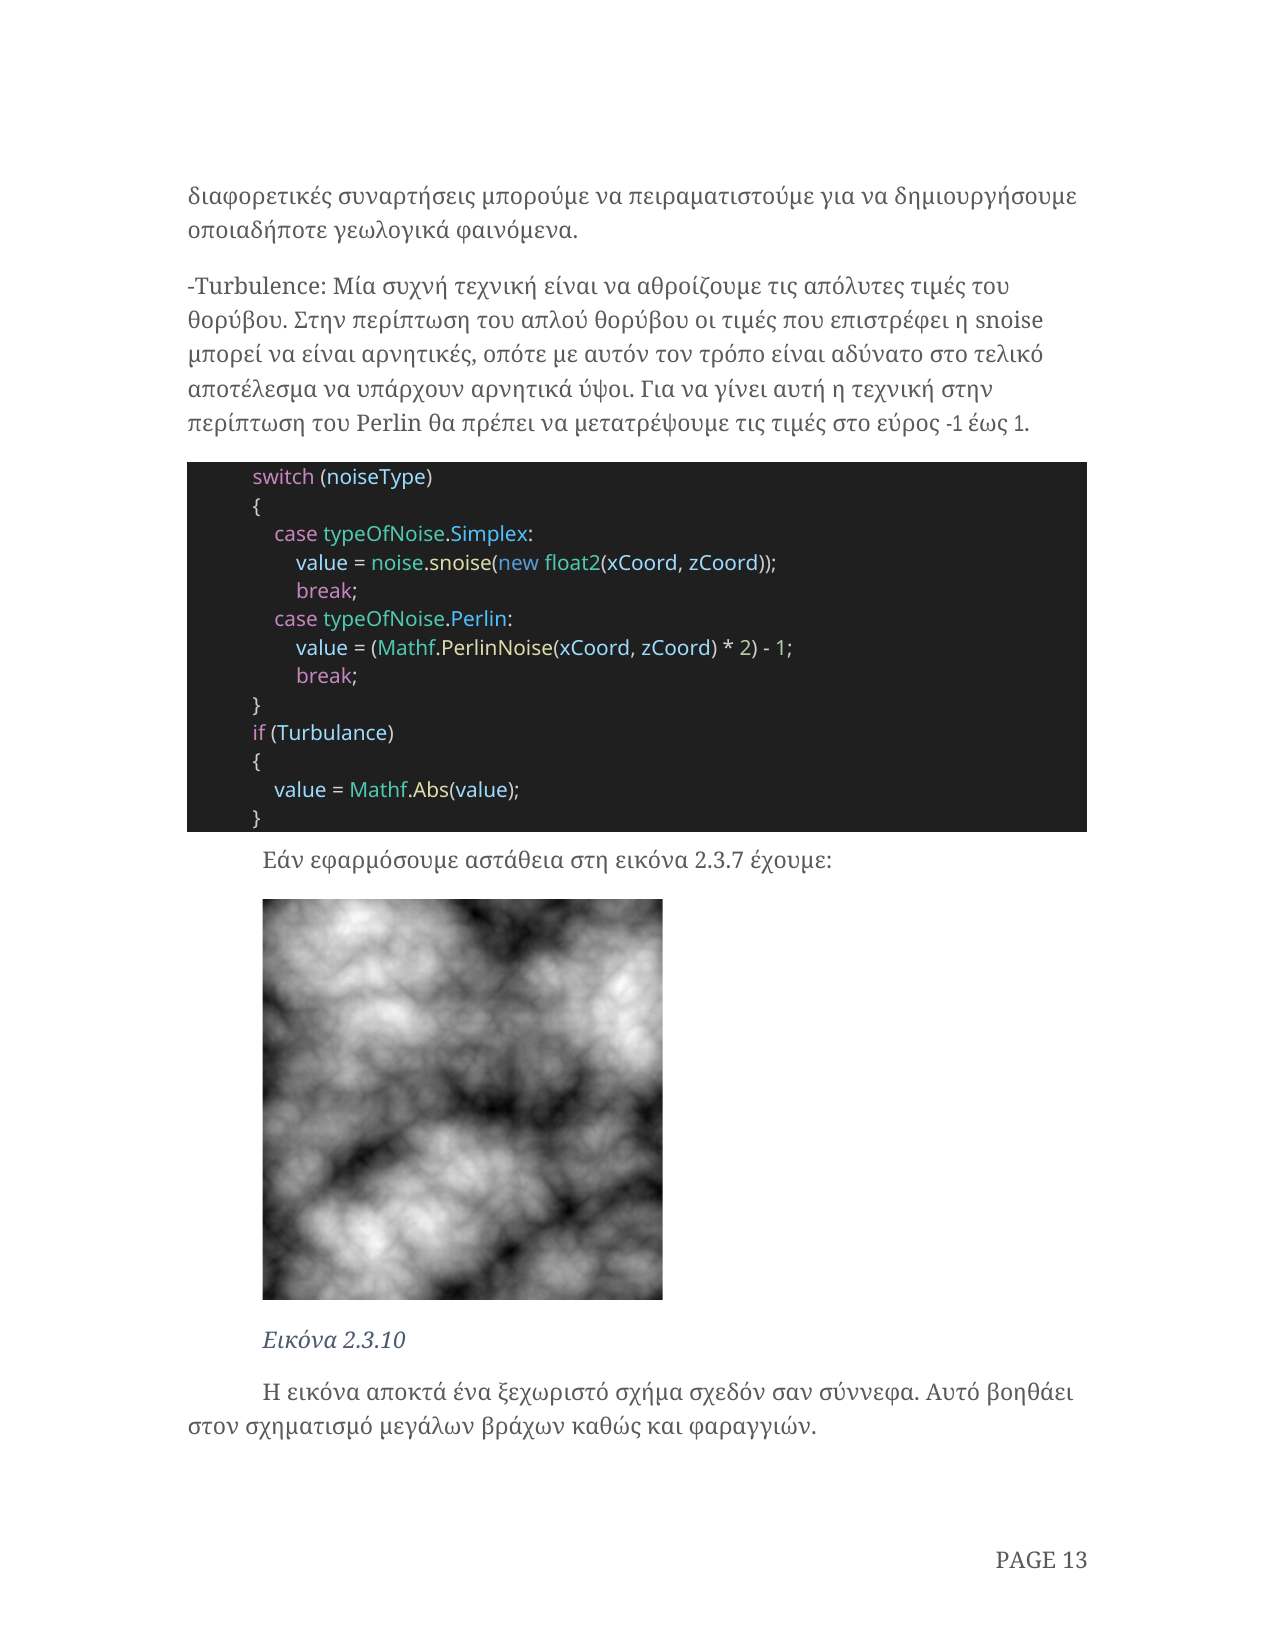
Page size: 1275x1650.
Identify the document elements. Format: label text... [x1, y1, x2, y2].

text switch (noiseType) [187, 462, 1087, 491]
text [187, 180, 1087, 246]
text value = (Mathf.PerlinNoise(xCoord, zCoord) * 2) - 1; [187, 633, 1087, 661]
text -Turbulence: Μία συχνή τεχνική είναι να αθροίζουμε τις απόλυτες τιμές του θορύβου. Στην περίπτωση του απλού θορύβου οι τιμές που επιστρέφει η snoise μπορεί να είναι αρνητικές, οπότε με αυτόν τον τρόπο είναι αδύνατο στο τελικό αποτέλεσμα να υπάρχουν αρνητικά ύψοι. Για να γίνει αυτή η τεχνική στην περίπτωση του Perlin θα πρέπει να μετατρέψουμε τις τιμές στο εύρος -1 έως 1. [187, 269, 1087, 438]
text Εικόνα 2.3.10 [187, 1324, 1087, 1355]
text Εάν εφαρμόσουμε αστάθεια στη εικόνα 2.3.7 έχουμε: [187, 844, 1087, 876]
text value = noise.snoise(new float2(xCoord, zCoord)); [187, 548, 1087, 576]
text } [187, 803, 1087, 832]
text break; [187, 576, 1087, 604]
text if (Turbulance) [187, 718, 1087, 747]
text { [187, 747, 1087, 775]
text break; [187, 661, 1087, 690]
text Η εικόνα αποκτά ένα ξεχωριστό σχήμα σχεδόν σαν σύννεφα. Αυτό βοηθάει στον σχηματισμό μεγάλων βράχων καθώς και φαραγγιών. [187, 1376, 1087, 1441]
picture [262, 899, 663, 1300]
text value = Mathf.Abs(value); [187, 775, 1087, 803]
text } [187, 690, 1087, 718]
text case typeOfNoise.Simplex: [187, 519, 1087, 548]
text case typeOfNoise.Perlin: [187, 604, 1087, 633]
text { [187, 491, 1087, 519]
